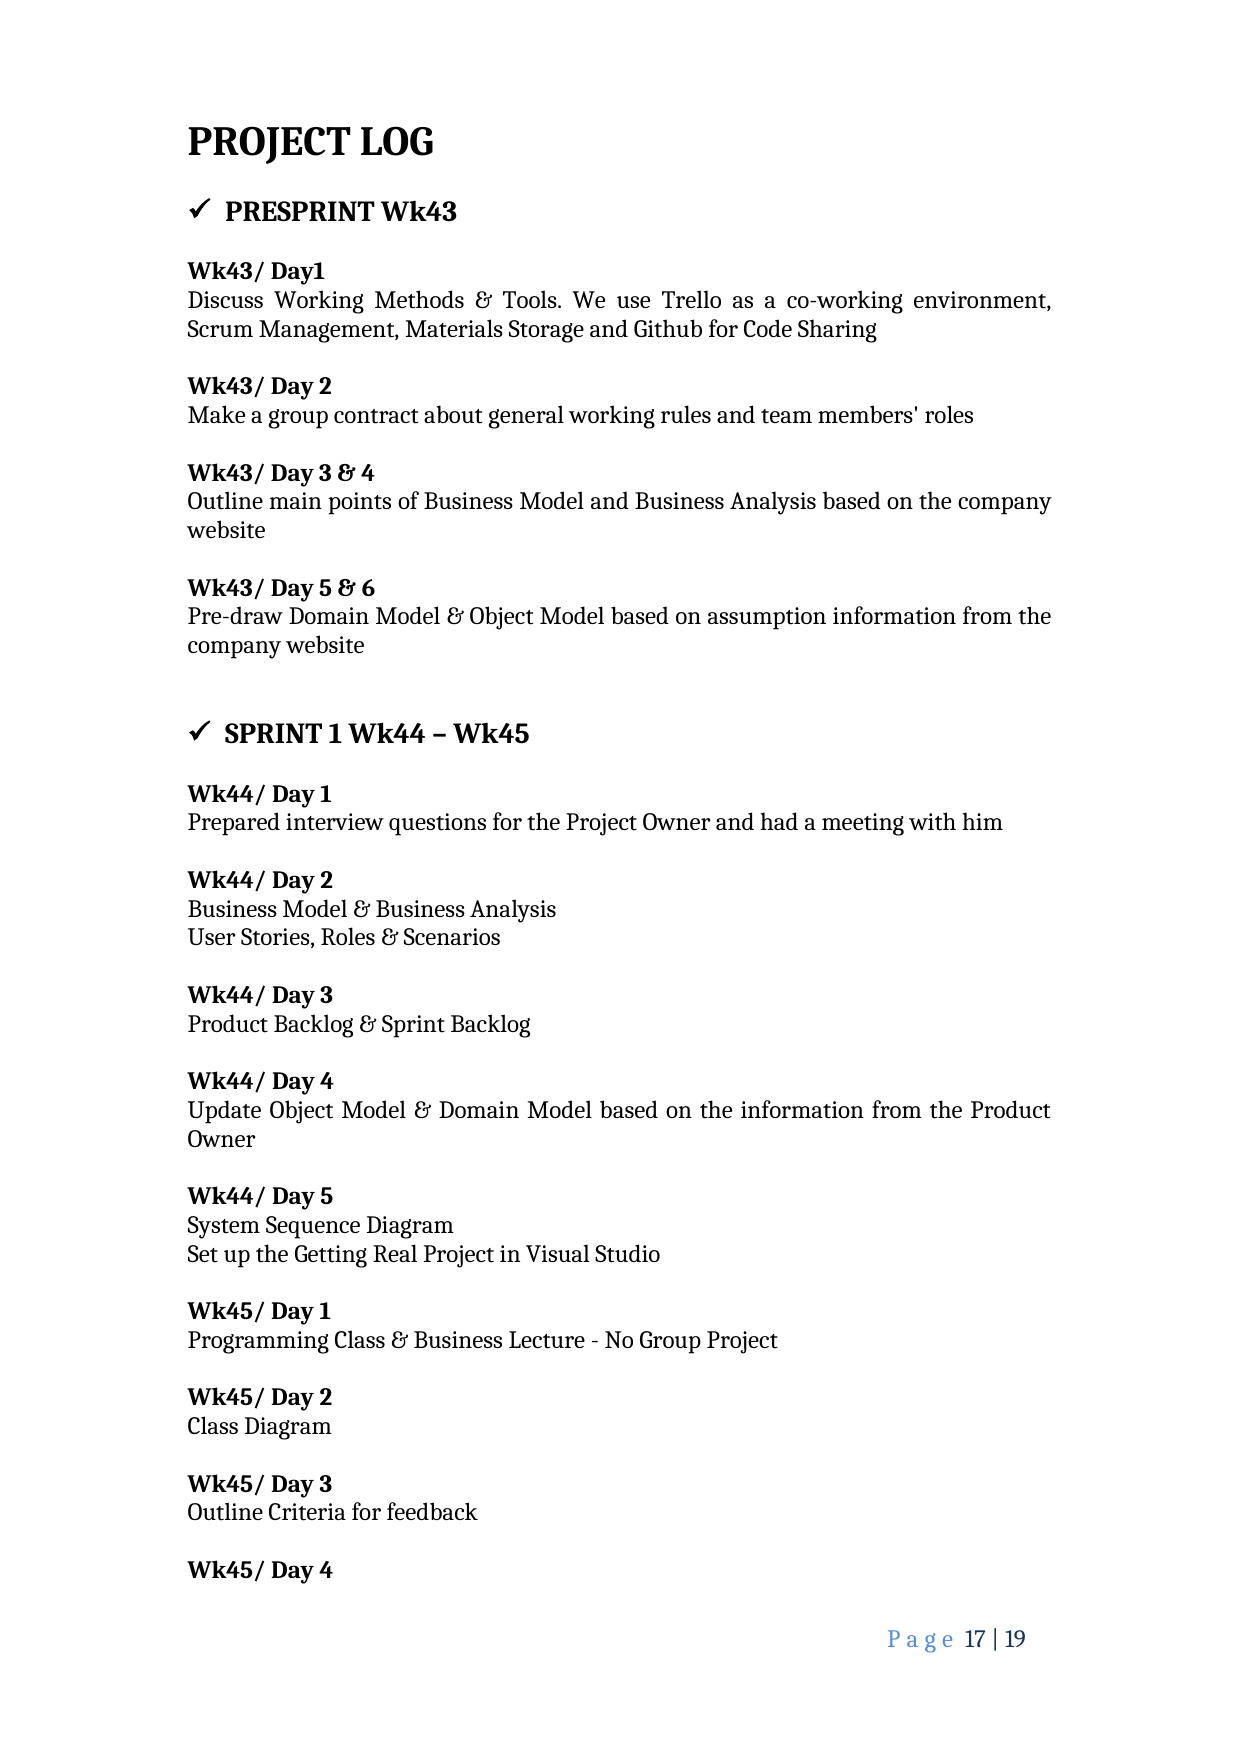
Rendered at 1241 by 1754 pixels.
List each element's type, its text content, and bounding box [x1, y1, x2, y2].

text Wk44/ Day 2 [187, 866, 1053, 894]
text Wk44/ Day 4 [187, 1067, 1053, 1096]
text Business Model & Business Analysis [187, 894, 1053, 923]
text Wk45/ Day 2 [187, 1383, 1053, 1412]
text Wk43/ Day1 [187, 257, 1053, 286]
text Wk45/ Day 1 [187, 1297, 1053, 1326]
text Wk44/ Day 1 [187, 779, 1053, 808]
text Pre-draw Domain Model & Object Model based on assumption information from the company website [187, 602, 1053, 660]
text Set up the Getting Real Project in Visual Studio [187, 1239, 1053, 1268]
list PRESPRINT Wk43 [187, 195, 1053, 228]
text Product Backlog & Sprint Backlog [187, 1009, 1053, 1038]
text Outline main points of Business Model and Business Analysis based on the company website [187, 487, 1053, 545]
text System Sequence Diagram [187, 1211, 1053, 1239]
text Wk45/ Day 4 [187, 1556, 1053, 1584]
text User Stories, Roles & Scenarios [187, 923, 1053, 952]
list SPRINT 1 Wk44 – Wk45 [187, 717, 1053, 751]
text Class Diagram [187, 1412, 1053, 1441]
text Wk44/ Day 3 [187, 981, 1053, 1009]
text Wk43/ Day 3 & 4 [187, 458, 1053, 487]
text Update Object Model & Domain Model based on the information from the Product Owner [187, 1096, 1053, 1153]
text Wk45/ Day 3 [187, 1469, 1053, 1498]
text Wk44/ Day 5 [187, 1182, 1053, 1211]
text Wk43/ Day 5 & 6 [187, 573, 1053, 602]
text Wk43/ Day 2 [187, 372, 1053, 401]
text Discuss Working Methods & Tools. We use Trello as a co-working environment, Scrum Management, Materials Storage and Github for Code Sharing [187, 286, 1053, 343]
text PROJECT LOG [187, 118, 1053, 166]
text Programming Class & Business Lecture - No Group Project [187, 1326, 1053, 1354]
text Make a group contract about general working rules and team members' roles [187, 401, 1053, 430]
text Outline Criteria for feedback [187, 1498, 1053, 1527]
text Prepared interview questions for the Project Owner and had a meeting with him [187, 808, 1053, 837]
